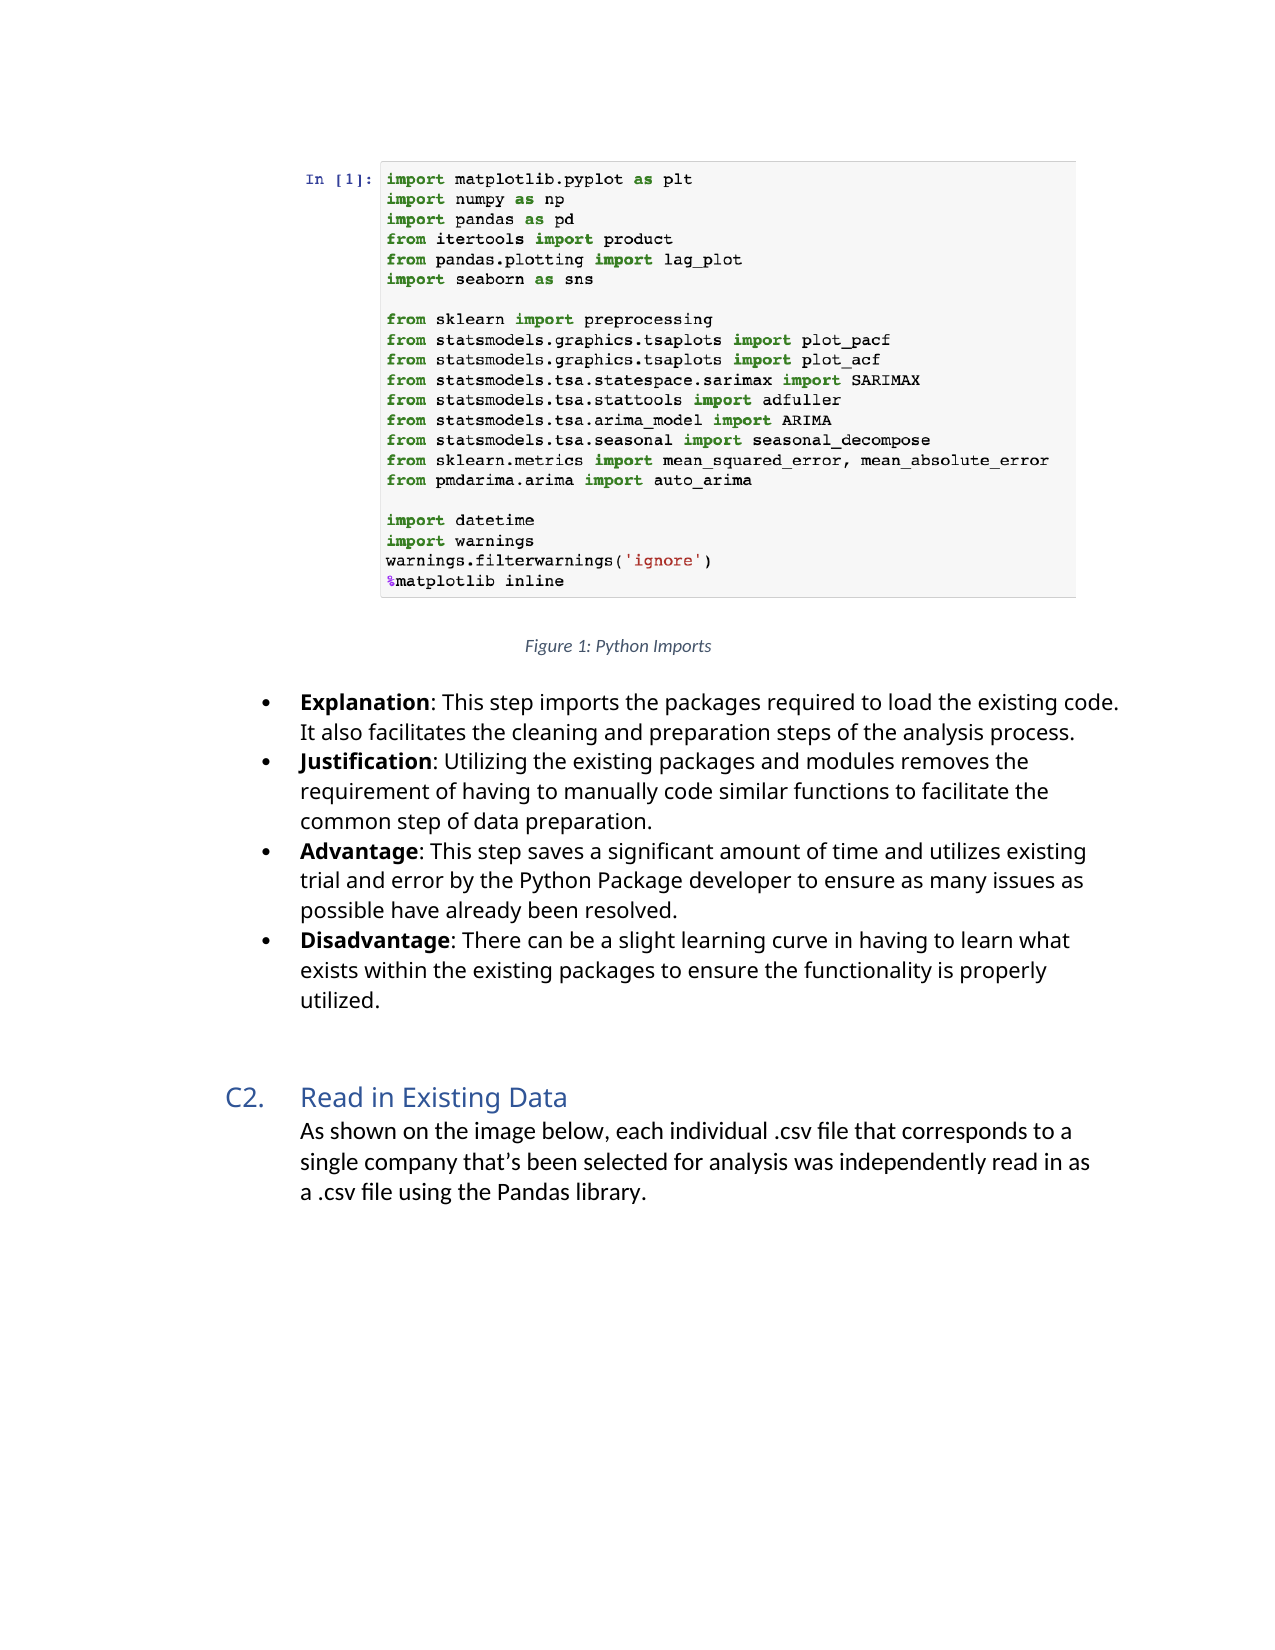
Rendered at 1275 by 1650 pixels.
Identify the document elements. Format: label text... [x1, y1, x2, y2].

list Advantage: This step saves a significant amount of time and utilizes existing trial and error by the Python Package developer to ensure as many issues as possible have already been resolved. [262, 836, 1125, 925]
list Justification: Utilizing the existing packages and modules removes the requirement of having to manually code similar functions to facilitate the common step of data preparation. [262, 746, 1125, 836]
list Disadvantage: There can be a slight learning curve in having to learn what exists within the existing packages to ensure the functionality is properly utilized. [262, 925, 1125, 1014]
text As shown on the image below, each individual .csv file that corresponds to a single company that’s been selected for analysis was independently read in as a .csv file using the Pandas library. [300, 1115, 1125, 1207]
subtitle C2. Read in Existing Data [225, 1078, 1125, 1115]
text Figure : Python Imports [450, 635, 1125, 658]
picture [300, 150, 1076, 606]
list Explanation: This step imports the packages required to load the existing code. It also facilitates the cleaning and preparation steps of the analysis process. [262, 687, 1125, 746]
